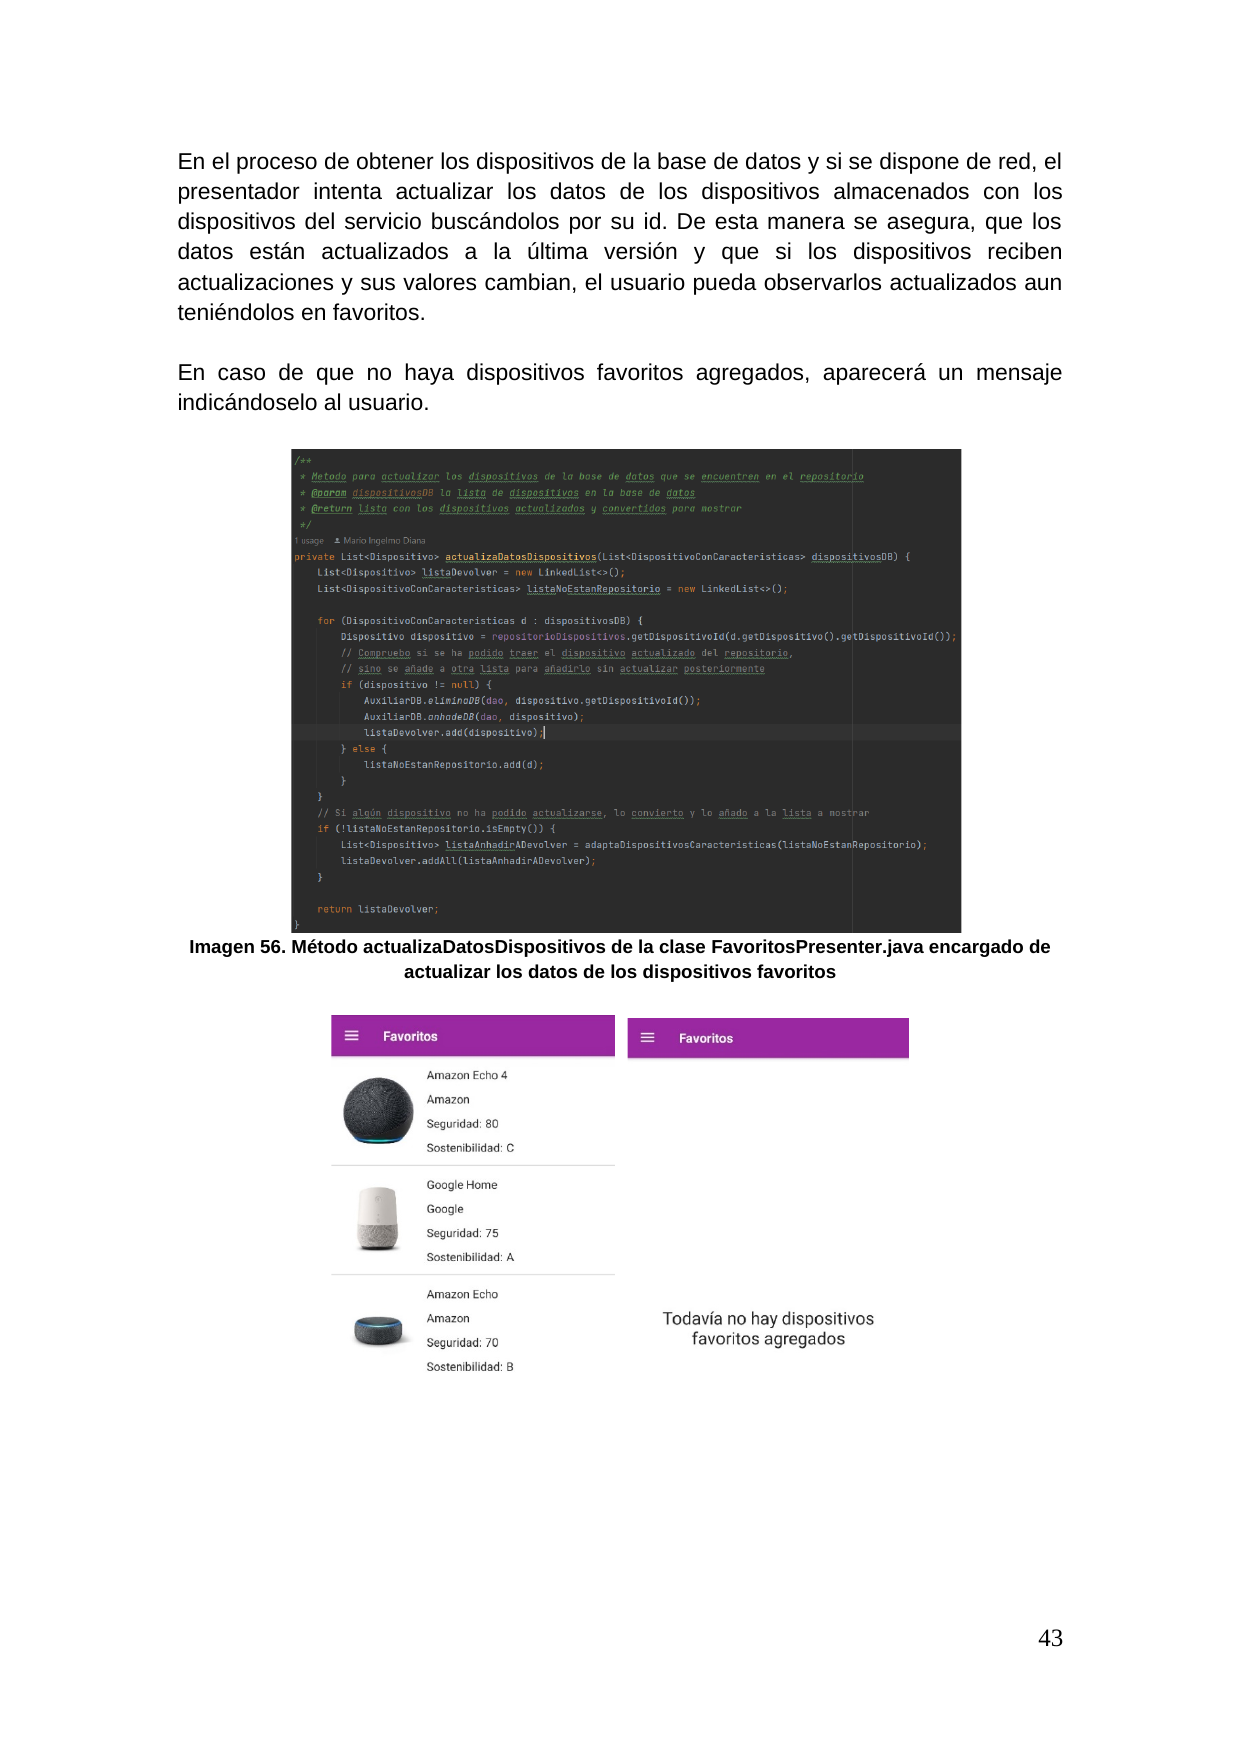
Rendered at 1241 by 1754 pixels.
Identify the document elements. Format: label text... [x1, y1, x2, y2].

picture [627, 1018, 909, 1593]
picture [331, 1015, 615, 1593]
picture [291, 449, 962, 933]
text En caso de que no haya dispositivos favoritos agregados, aparecerá un mensaje indicándoselo al usuario. [177, 359, 1063, 416]
text Imagen 56. Método actualizaDatosDispositivos de la clase FavoritosPresenter.java encargado de actualizar los datos de los dispositivos favoritos [177, 936, 1063, 982]
text En el proceso de obtener los dispositivos de la base de datos y si se dispone de red, el presentador intenta actualizar los datos de los dispositivos almacenados con los dispositivos del servicio buscándolos por su id. De esta manera se asegura, que los datos están actualizados a la última versión y que si los dispositivos reciben actualizaciones y sus valores cambian, el usuario pueda observarlos actualizados aun teniéndolos en favoritos. [177, 148, 1063, 325]
